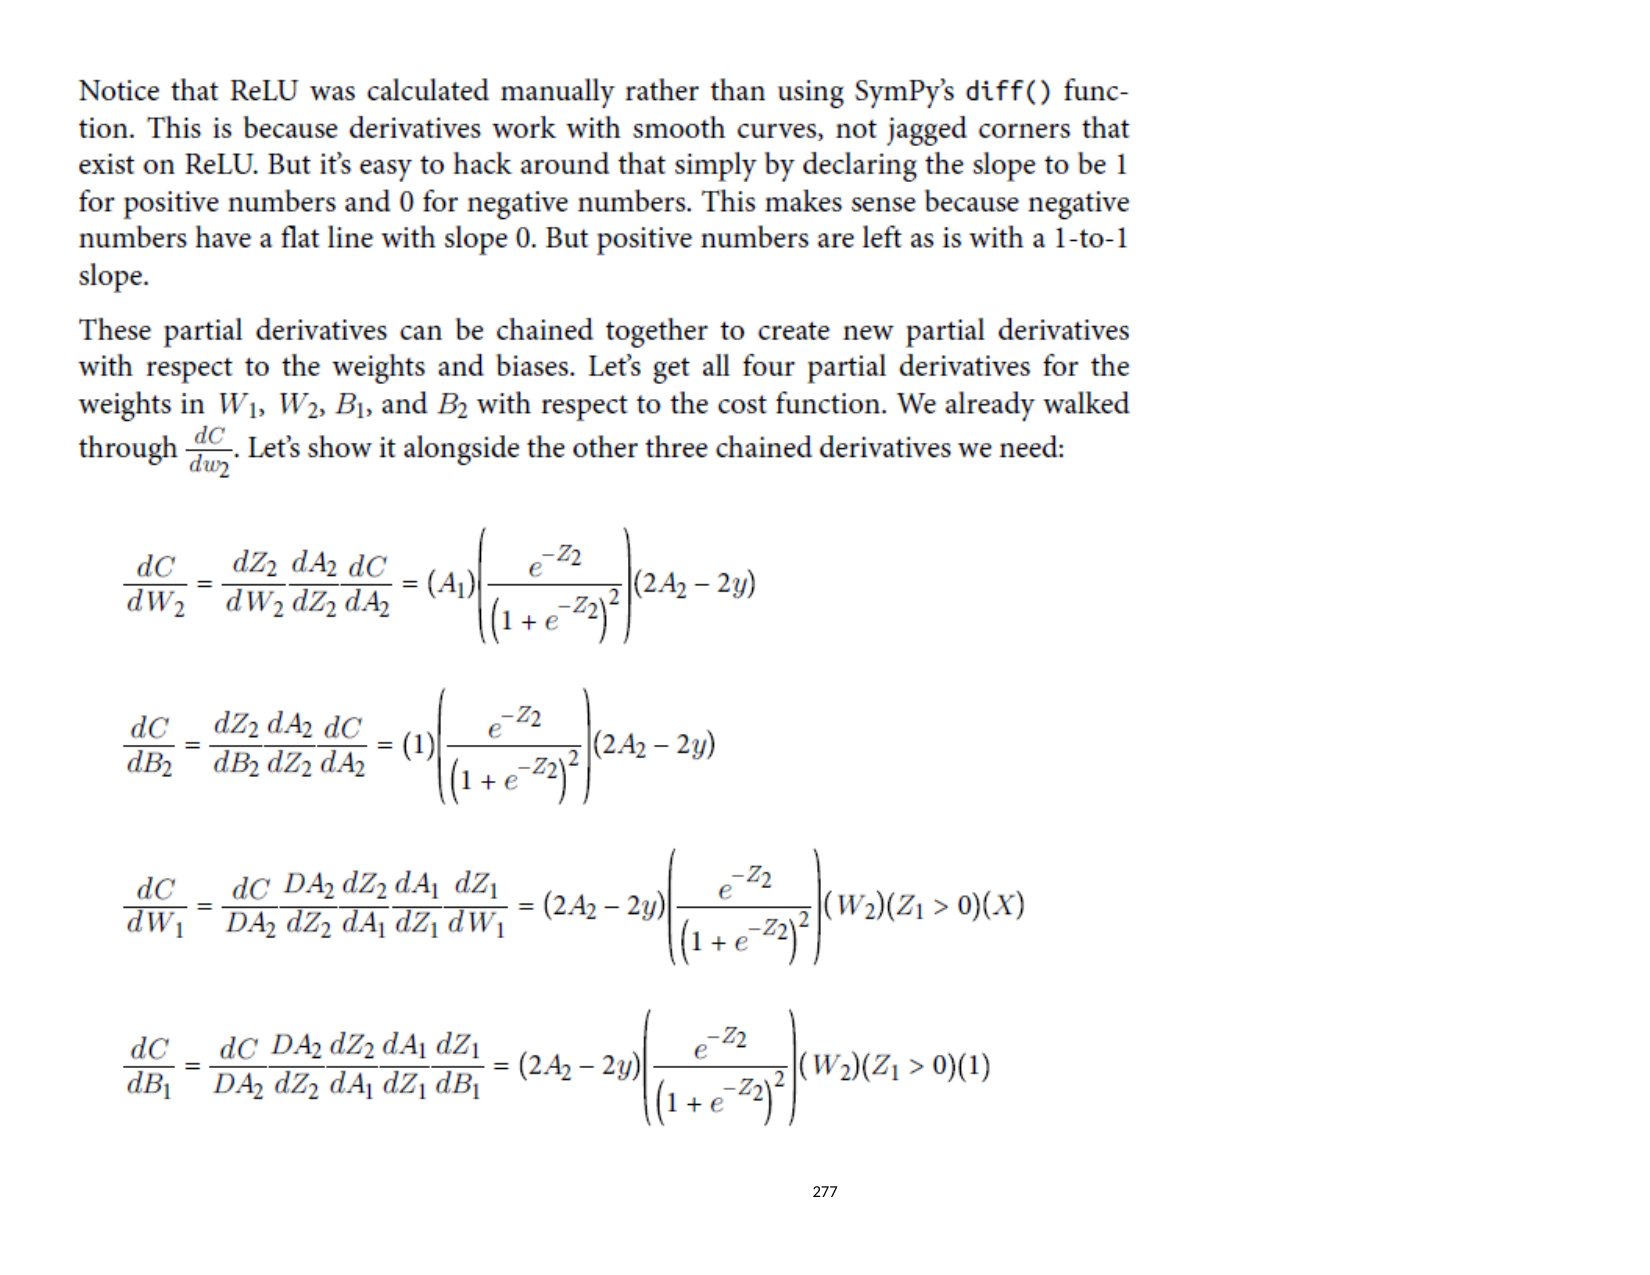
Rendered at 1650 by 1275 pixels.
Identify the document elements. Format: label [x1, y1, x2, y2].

picture [75, 75, 1143, 1140]
